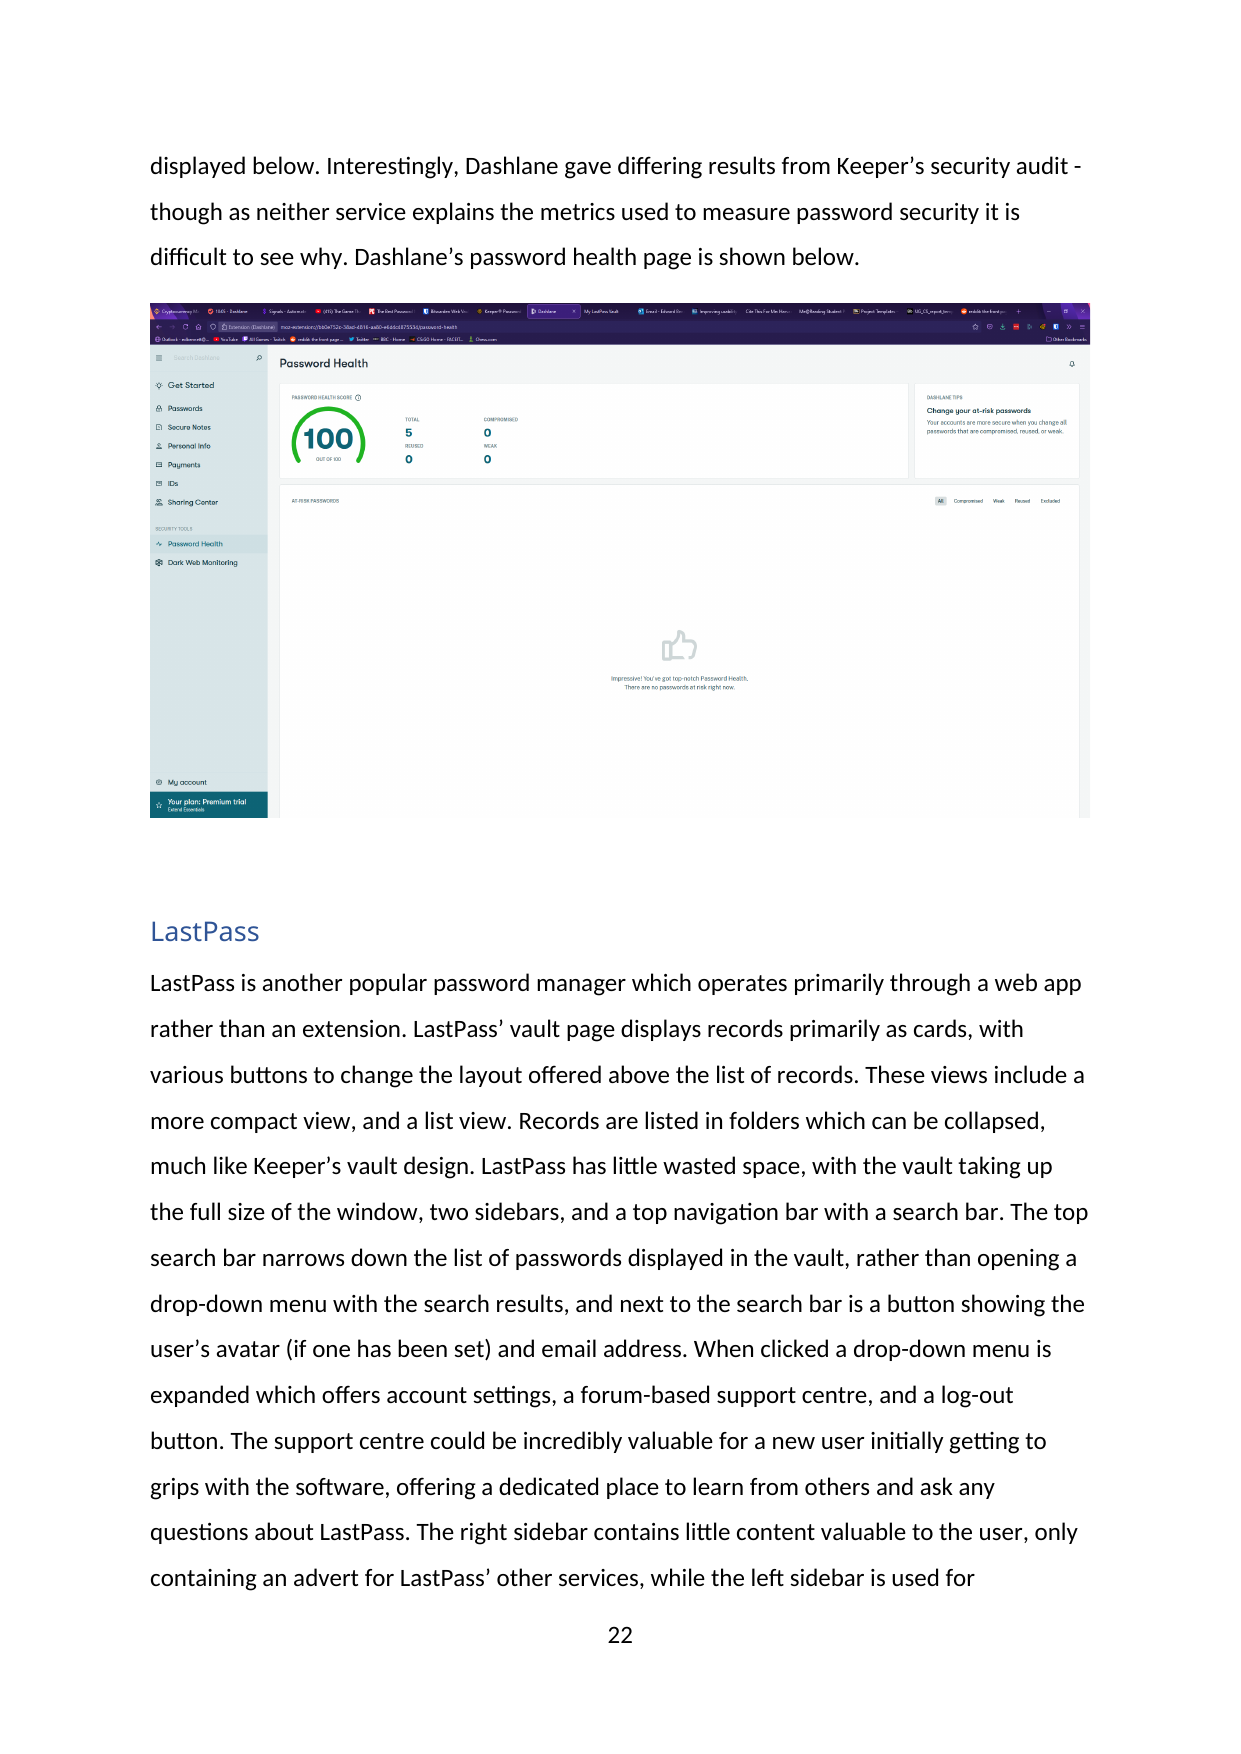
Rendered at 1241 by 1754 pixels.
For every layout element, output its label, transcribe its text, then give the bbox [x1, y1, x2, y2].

picture [150, 303, 1091, 818]
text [150, 150, 1090, 272]
subtitle LastPass [150, 912, 1090, 949]
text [150, 968, 1090, 1593]
